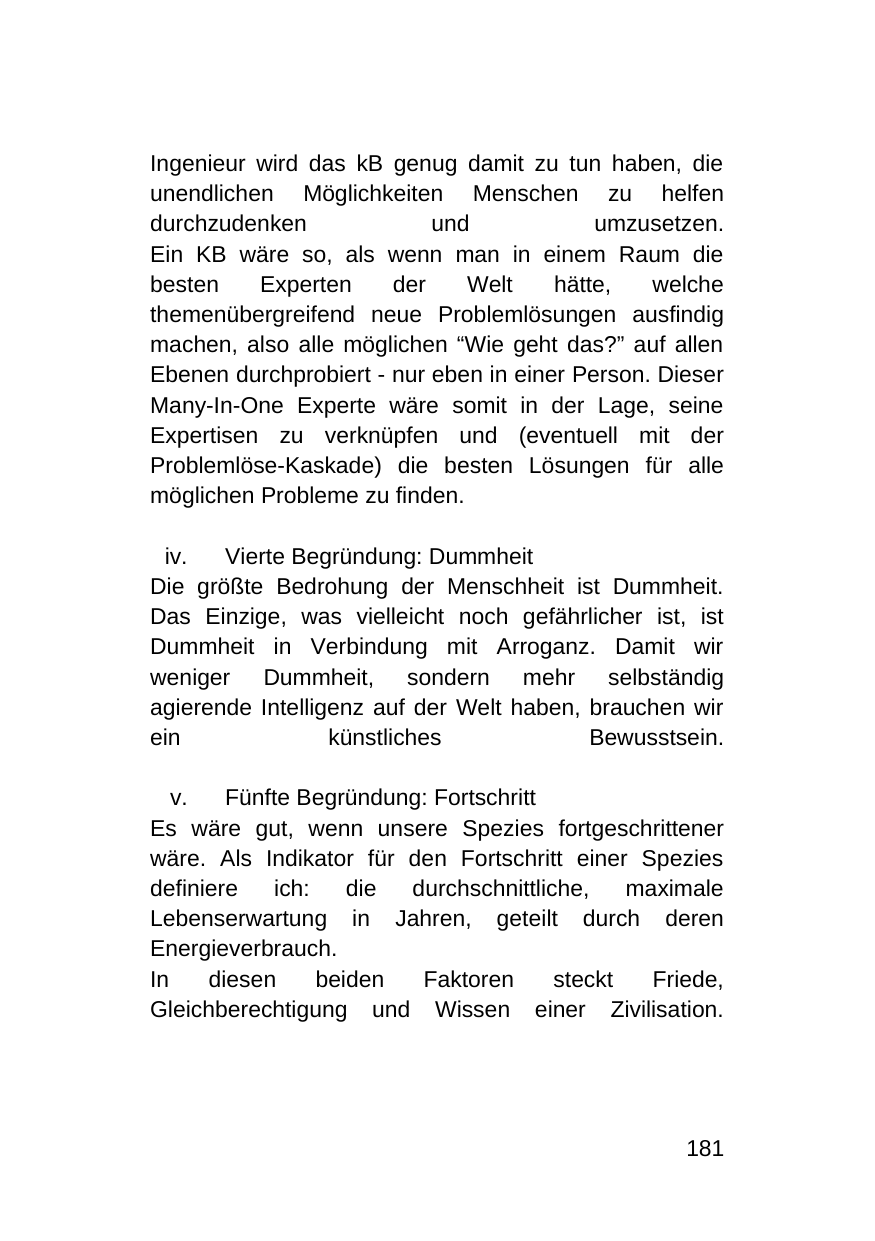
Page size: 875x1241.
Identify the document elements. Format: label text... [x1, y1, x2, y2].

list Vierte Begründung: Dummheit [187, 543, 724, 569]
text Die größte Bedrohung der Menschheit ist Dummheit. Das Einzige, was vielleicht noch gefährlicher ist, ist Dummheit in Verbindung mit Arroganz. Damit wir weniger Dummheit, sondern mehr selbständig agierende Intelligenz auf der Welt haben, brauchen wir ein künstliches Bewusstsein. [150, 573, 724, 781]
list Fünfte Begründung: Fortschritt [187, 784, 724, 811]
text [150, 150, 724, 509]
text In diesen beiden Faktoren steckt Friede, Gleichberechtigung und Wissen einer Zivilisation. [150, 966, 724, 1052]
text Es wäre gut, wenn unsere Spezies fortgeschrittener wäre. Als Indikator für den Fortschritt einer Spezies definiere ich: die durchschnittliche, maximale Lebenserwartung in Jahren, geteilt durch deren Energieverbrauch. [150, 814, 724, 962]
